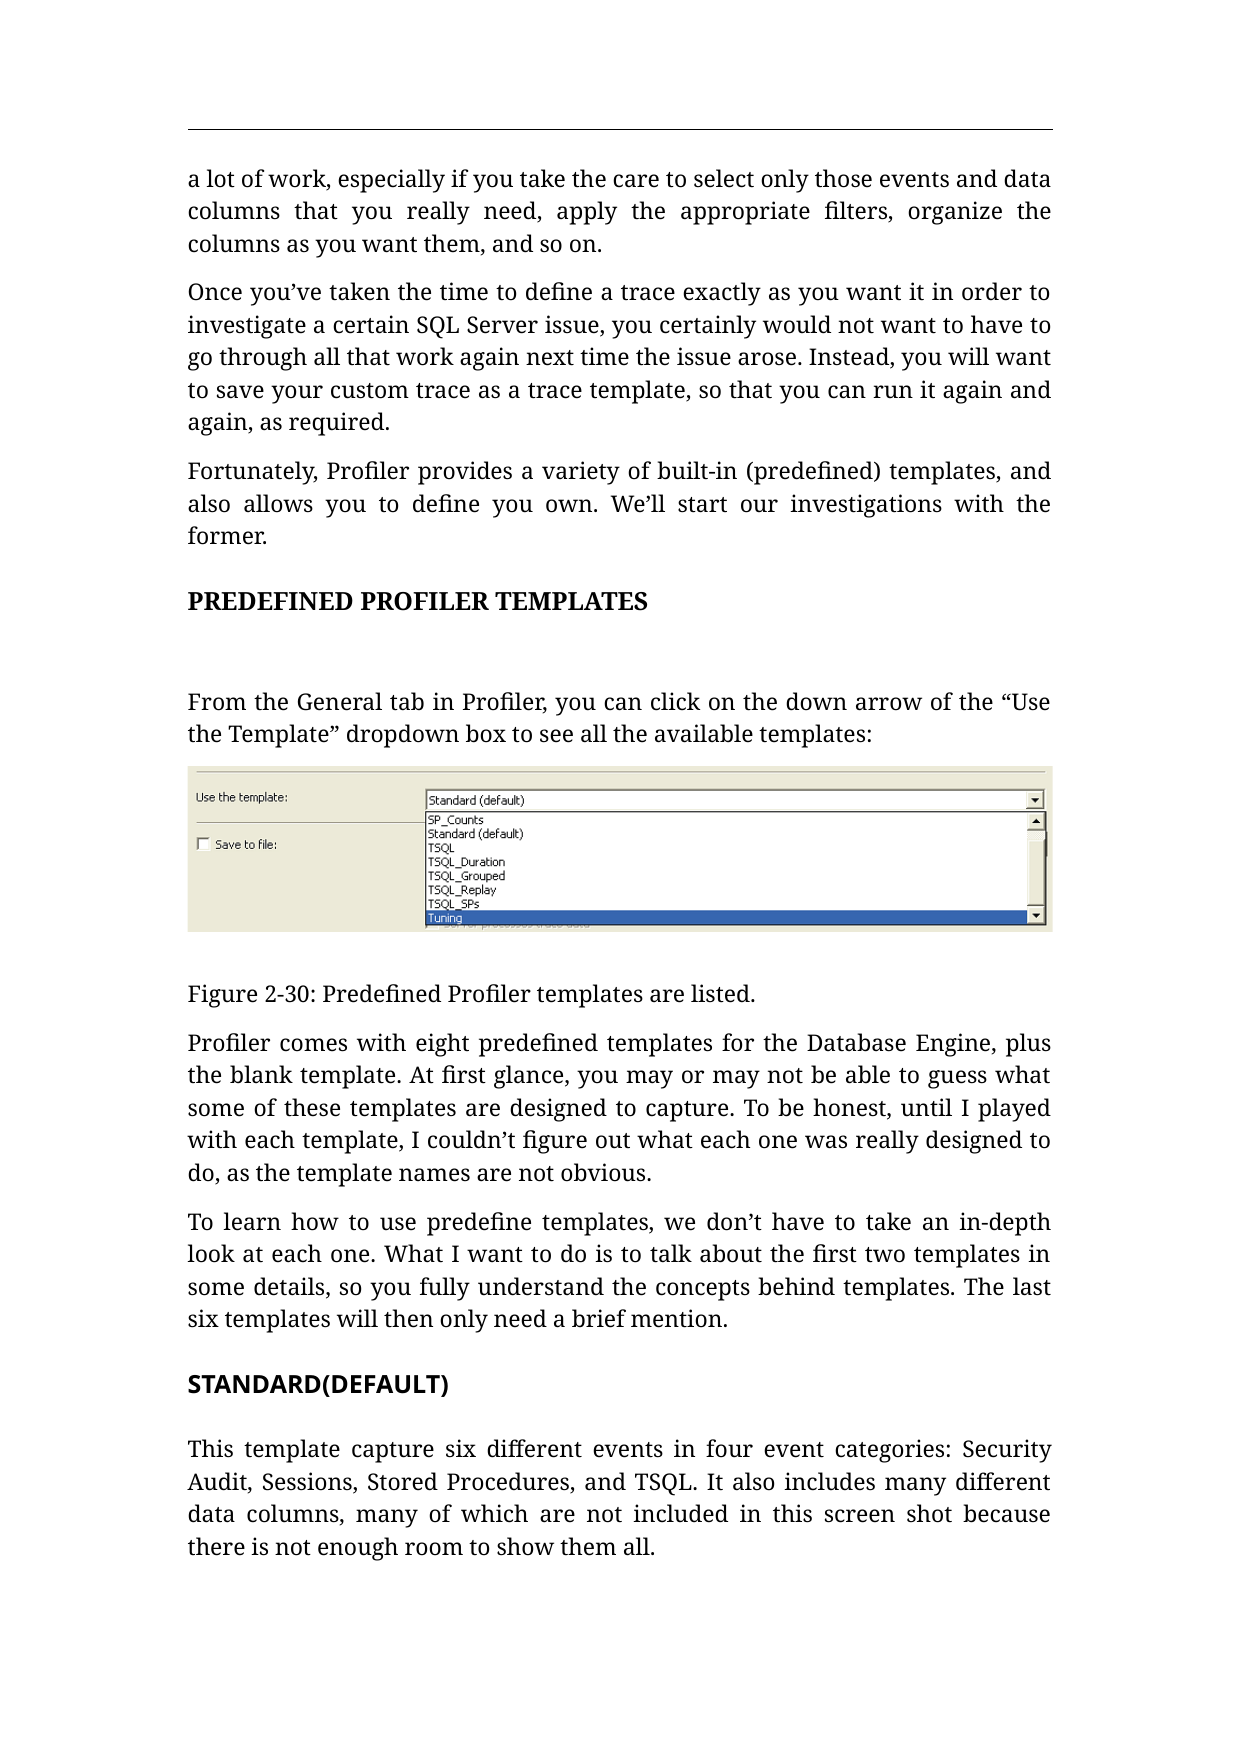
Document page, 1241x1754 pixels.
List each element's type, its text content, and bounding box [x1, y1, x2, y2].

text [187, 162, 1053, 259]
text Figure 2-30: Predefined Profiler templates are listed. [187, 978, 1053, 1010]
text Once you’ve taken the time to define a trace exactly as you want it in order to investigate a certain SQL Server issue, you certainly would not want to have to go through all that work again next time the issue arose. Instead, you will want to save your custom trace as a trace template, so that you can run it again and again, as required. [187, 276, 1053, 438]
text From the General tab in Profiler, you can click on the down arrow of the “Use the Template” dropdown box to see all the available templates: [187, 685, 1053, 750]
subtitle PREDEFINED PROFILER TEMPLATES [187, 568, 1053, 633]
subtitle STANDARD(DEFAULT) [187, 1351, 1053, 1416]
text Profiler comes with eight predefined templates for the Database Engine, plus the blank template. At first glance, you may or may not be able to guess what some of these templates are designed to capture. To be honest, until I played with each template, I couldn’t figure out what each one was really designed to do, as the template names are not obvious. [187, 1026, 1053, 1189]
text Fortunately, Profiler provides a variety of built-in (predefined) templates, and also allows you to define you own. We’ll start our investigations with the former. [187, 454, 1053, 552]
text To learn how to use predefine templates, we don’t have to take an in-depth look at each one. What I want to do is to talk about the first two templates in some details, so you fully understand the concepts behind templates. The last six templates will then only need a brief mention. [187, 1205, 1053, 1335]
text This template capture six different events in four event categories: Security Audit, Sessions, Stored Procedures, and TSQL. It also includes many different data columns, many of which are not included in this screen shot because there is not enough room to show them all. [187, 1433, 1053, 1563]
